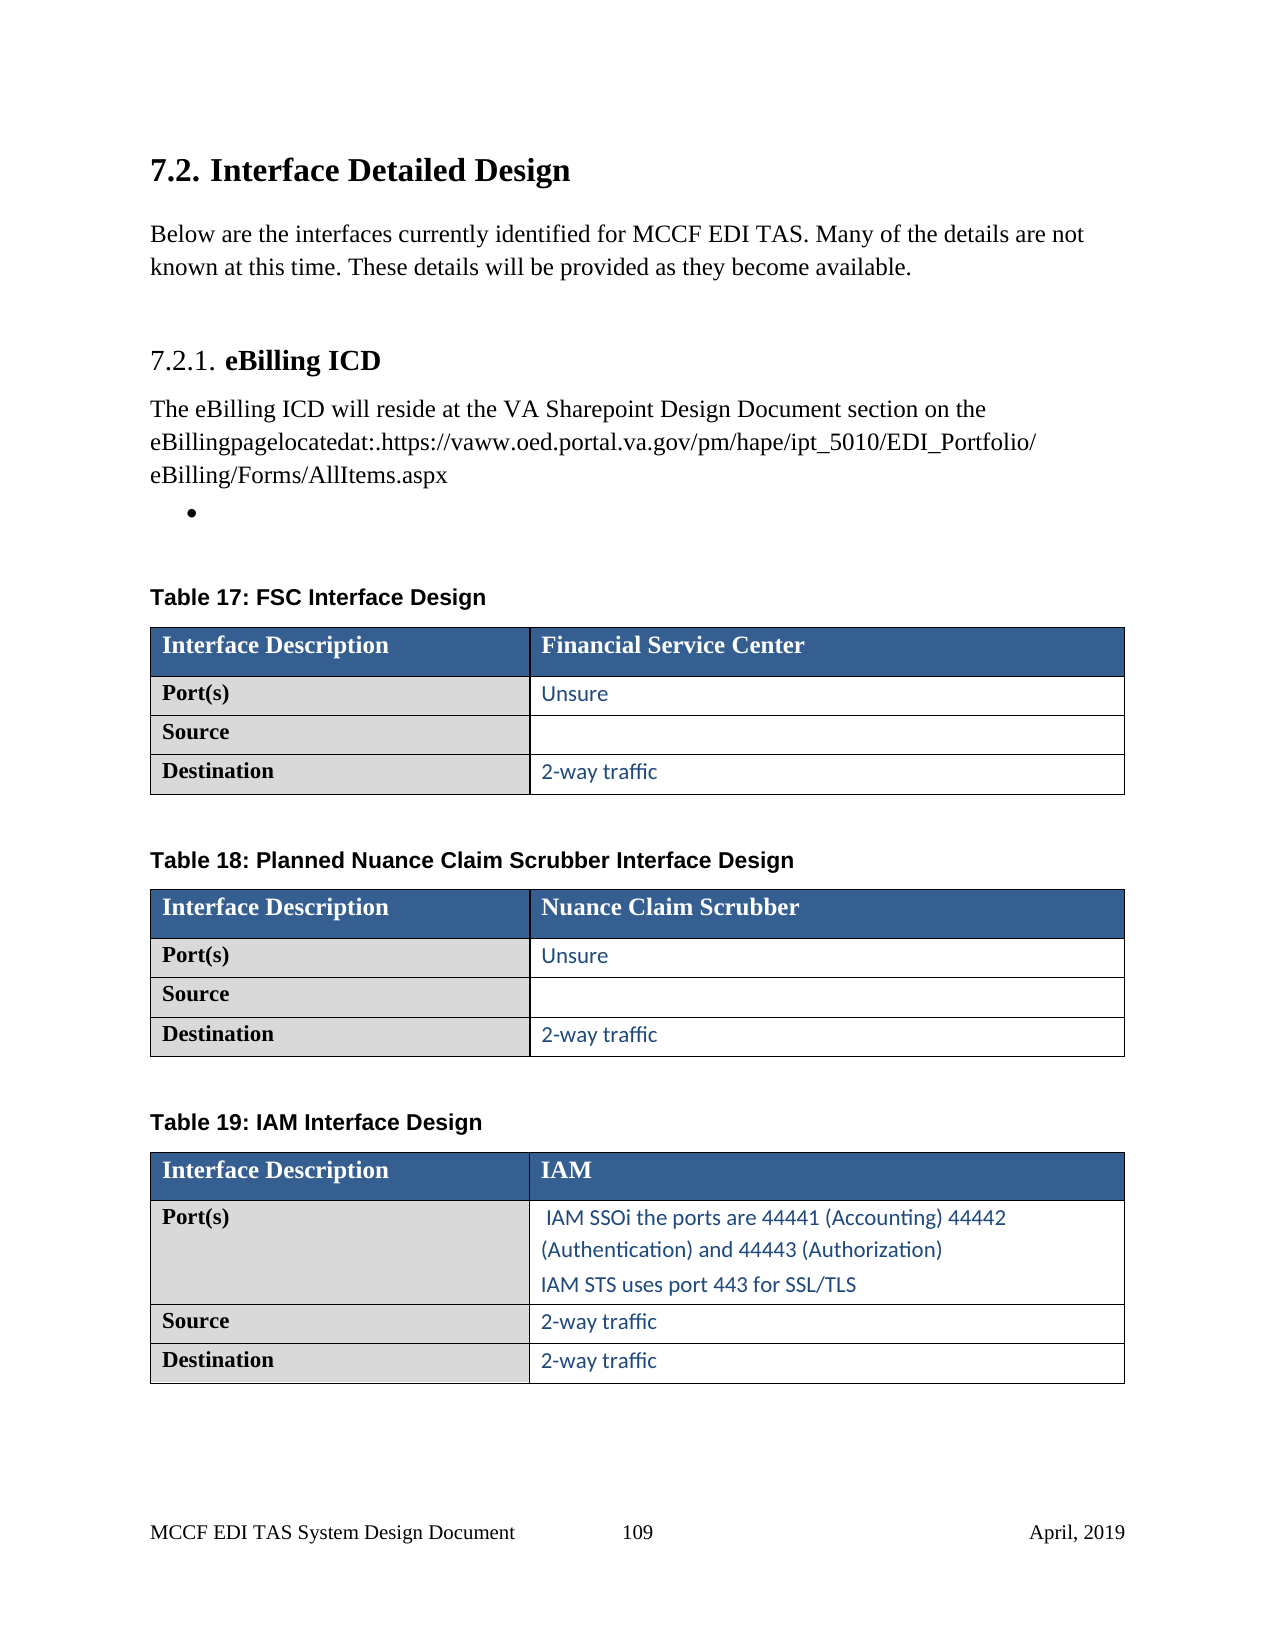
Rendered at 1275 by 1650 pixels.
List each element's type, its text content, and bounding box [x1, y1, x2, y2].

table_cell Port(s) [151, 1201, 529, 1304]
subtitle Interface Detailed Design [150, 150, 1125, 188]
table_cell Unsure [531, 677, 1124, 715]
table_cell Source [151, 978, 529, 1017]
text Table 17: FSC Interface Design [150, 584, 1125, 611]
table_header Interface Description [151, 890, 529, 938]
table_cell Port(s) [151, 939, 529, 977]
table_cell Unsure [531, 939, 1124, 977]
subtitle eBilling ICD [150, 343, 1125, 377]
table_header Financial Service Center [531, 628, 1124, 676]
table_cell Source [151, 1305, 529, 1343]
table_cell Port(s) [151, 677, 529, 715]
table_cell 2-way traffic [531, 755, 1124, 794]
table_cell Destination [151, 1018, 529, 1056]
text Table 19: IAM Interface Design [150, 1109, 1125, 1135]
table_cell Destination [151, 1344, 529, 1382]
table_cell 2-way traffic [531, 1018, 1124, 1056]
text Table 18: Planned Nuance Claim Scrubber Interface Design [150, 847, 1125, 873]
table_header IAM [530, 1153, 1124, 1200]
table_cell Source [151, 716, 529, 754]
table_cell [531, 716, 1124, 754]
table_header Interface Description [151, 1153, 529, 1200]
table_cell 2-way traffic [530, 1344, 1124, 1382]
table_cell Destination [151, 755, 529, 794]
table_cell [531, 978, 1124, 1017]
table_header Nuance Claim Scrubber [531, 890, 1124, 938]
text Below are the interfaces currently identified for MCCF EDI TAS. Many of the details are not known at this time. These details will be provided as they become available. [150, 219, 1125, 281]
table_header Interface Description [151, 628, 529, 676]
list The eBilling ICD will reside at the VA Sharepoint Design Document section on the eBillingpagelocatedat:.https://vaww.oed.portal.va.gov/pm/hape/ipt_5010/EDI_Portfolio/eBilling/Forms/AllItems.aspx [150, 394, 1125, 489]
table_cell 2-way traffic [530, 1305, 1124, 1343]
table_cell IAM SSOi the ports are 44441 (Accounting) 44442 (Authentication) and 44443 (Authorization) IAM STS uses port 443 for SSL/TLS [530, 1201, 1124, 1304]
